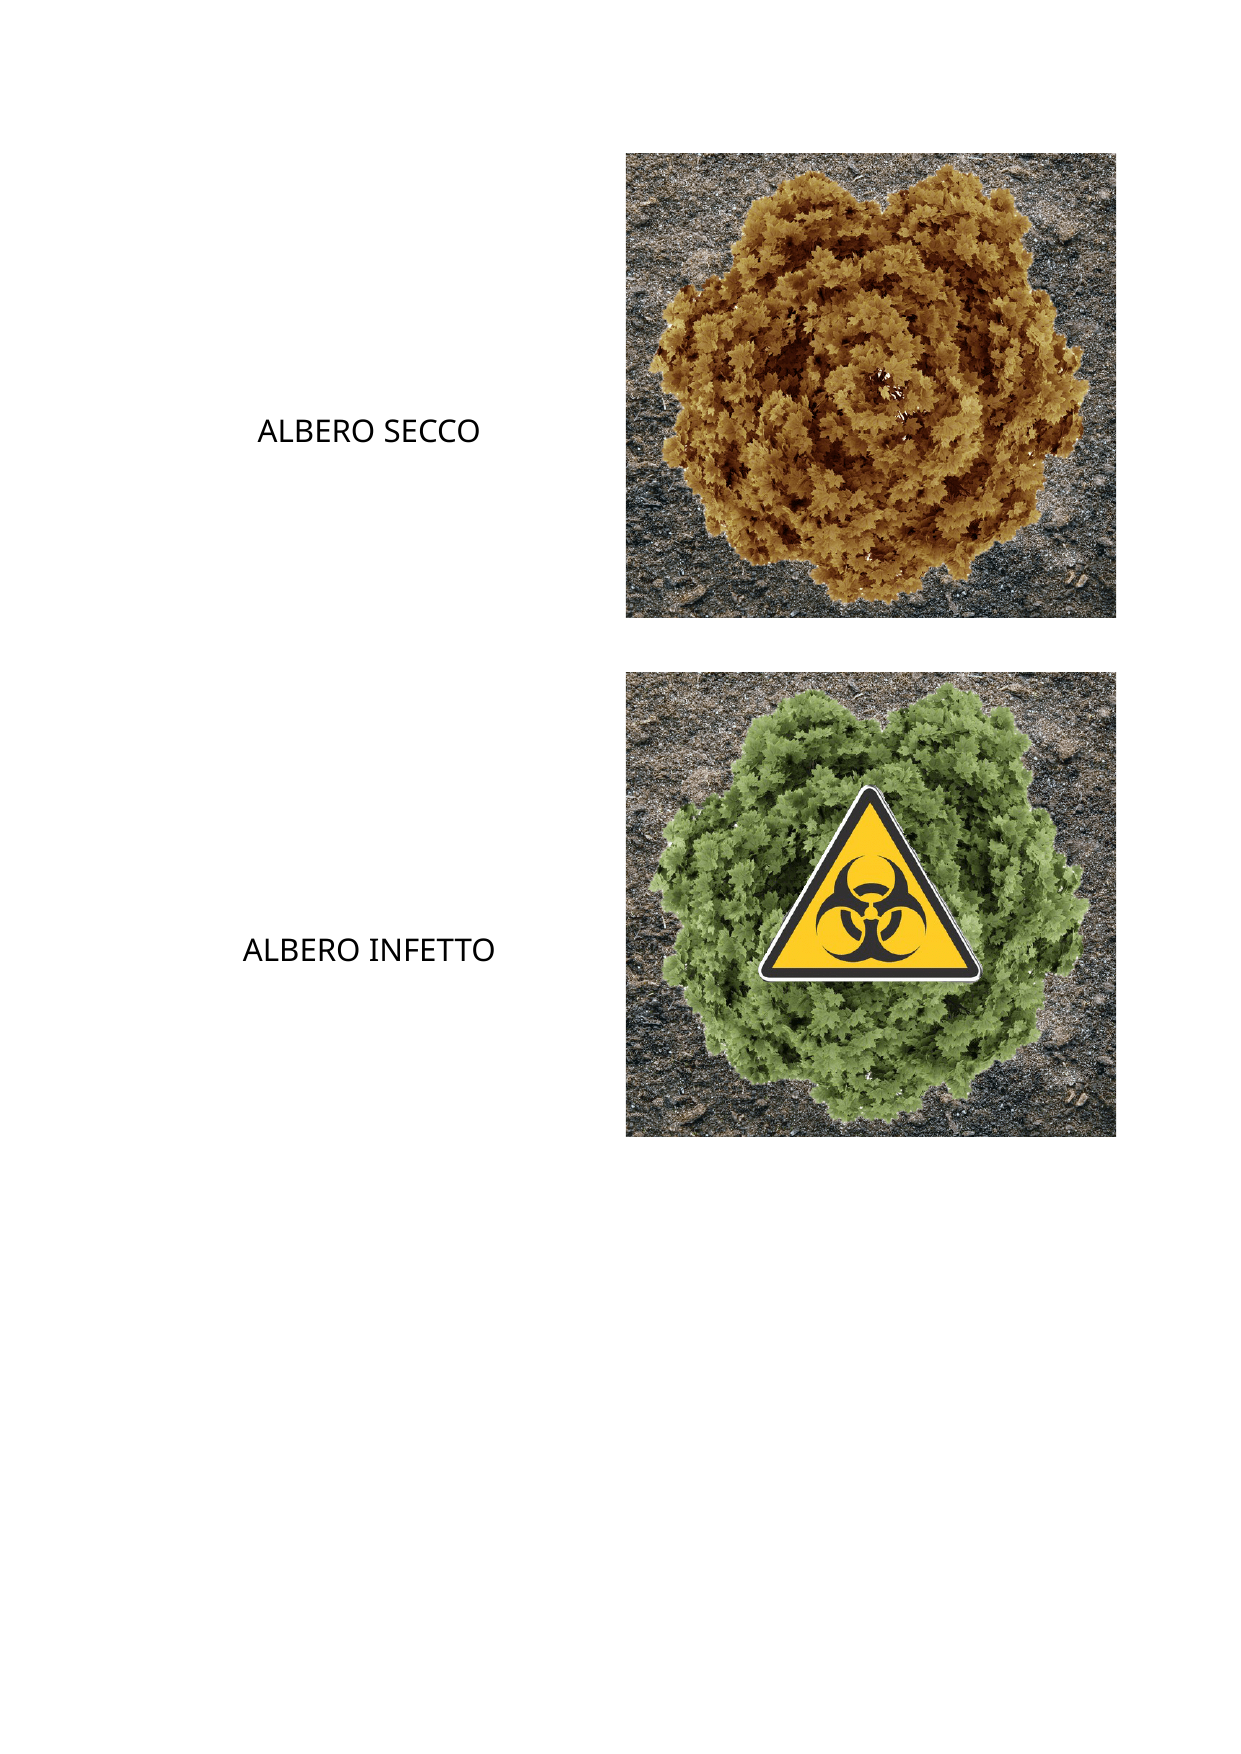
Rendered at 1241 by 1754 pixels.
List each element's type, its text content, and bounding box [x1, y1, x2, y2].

table_cell ALBERO SECCO [118, 148, 620, 666]
table_cell ALBERO INFETTO [118, 666, 620, 1185]
table_cell [620, 666, 1122, 1185]
table_cell [620, 148, 1122, 666]
picture [625, 672, 1117, 1137]
picture [625, 153, 1117, 618]
